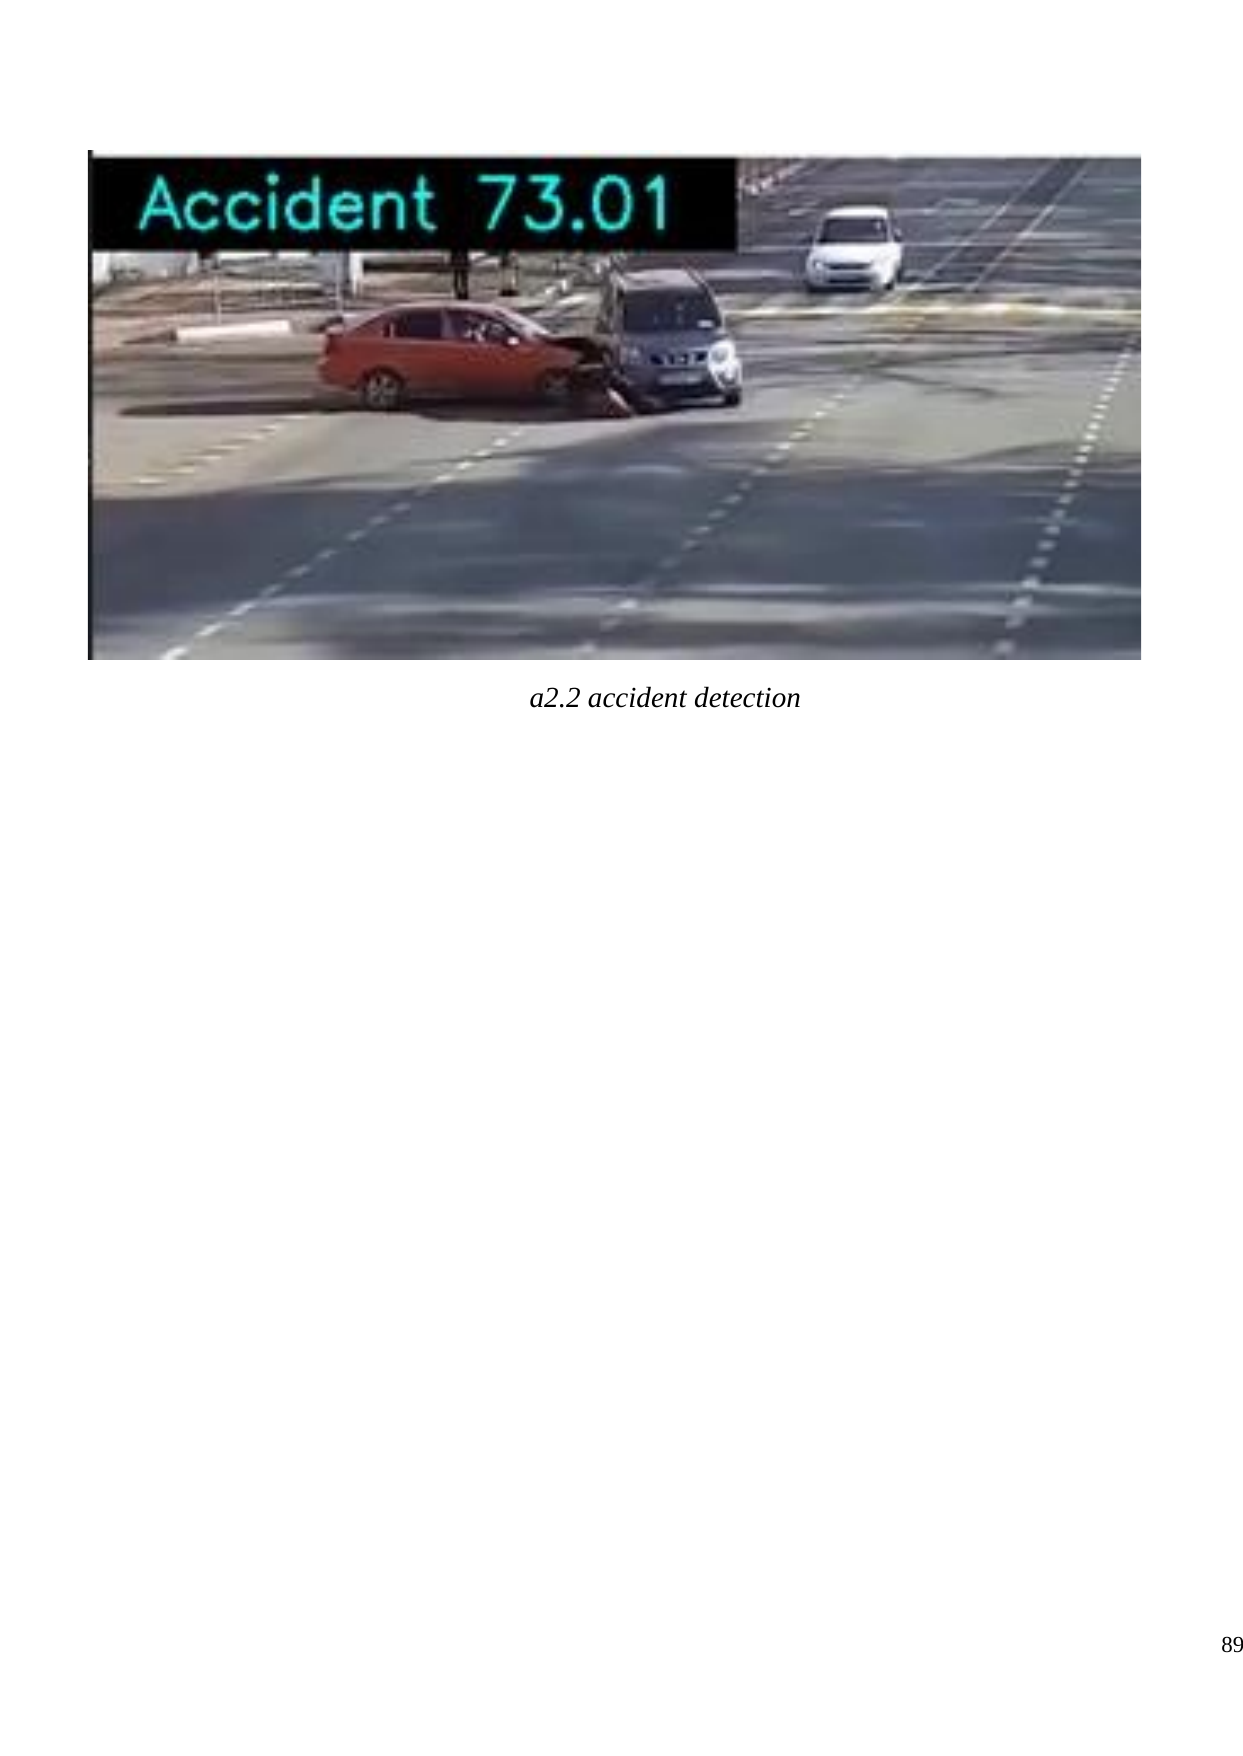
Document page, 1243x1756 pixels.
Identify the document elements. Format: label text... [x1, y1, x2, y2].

text a2.2 accident detection [353, 680, 977, 713]
picture [87, 150, 1142, 660]
